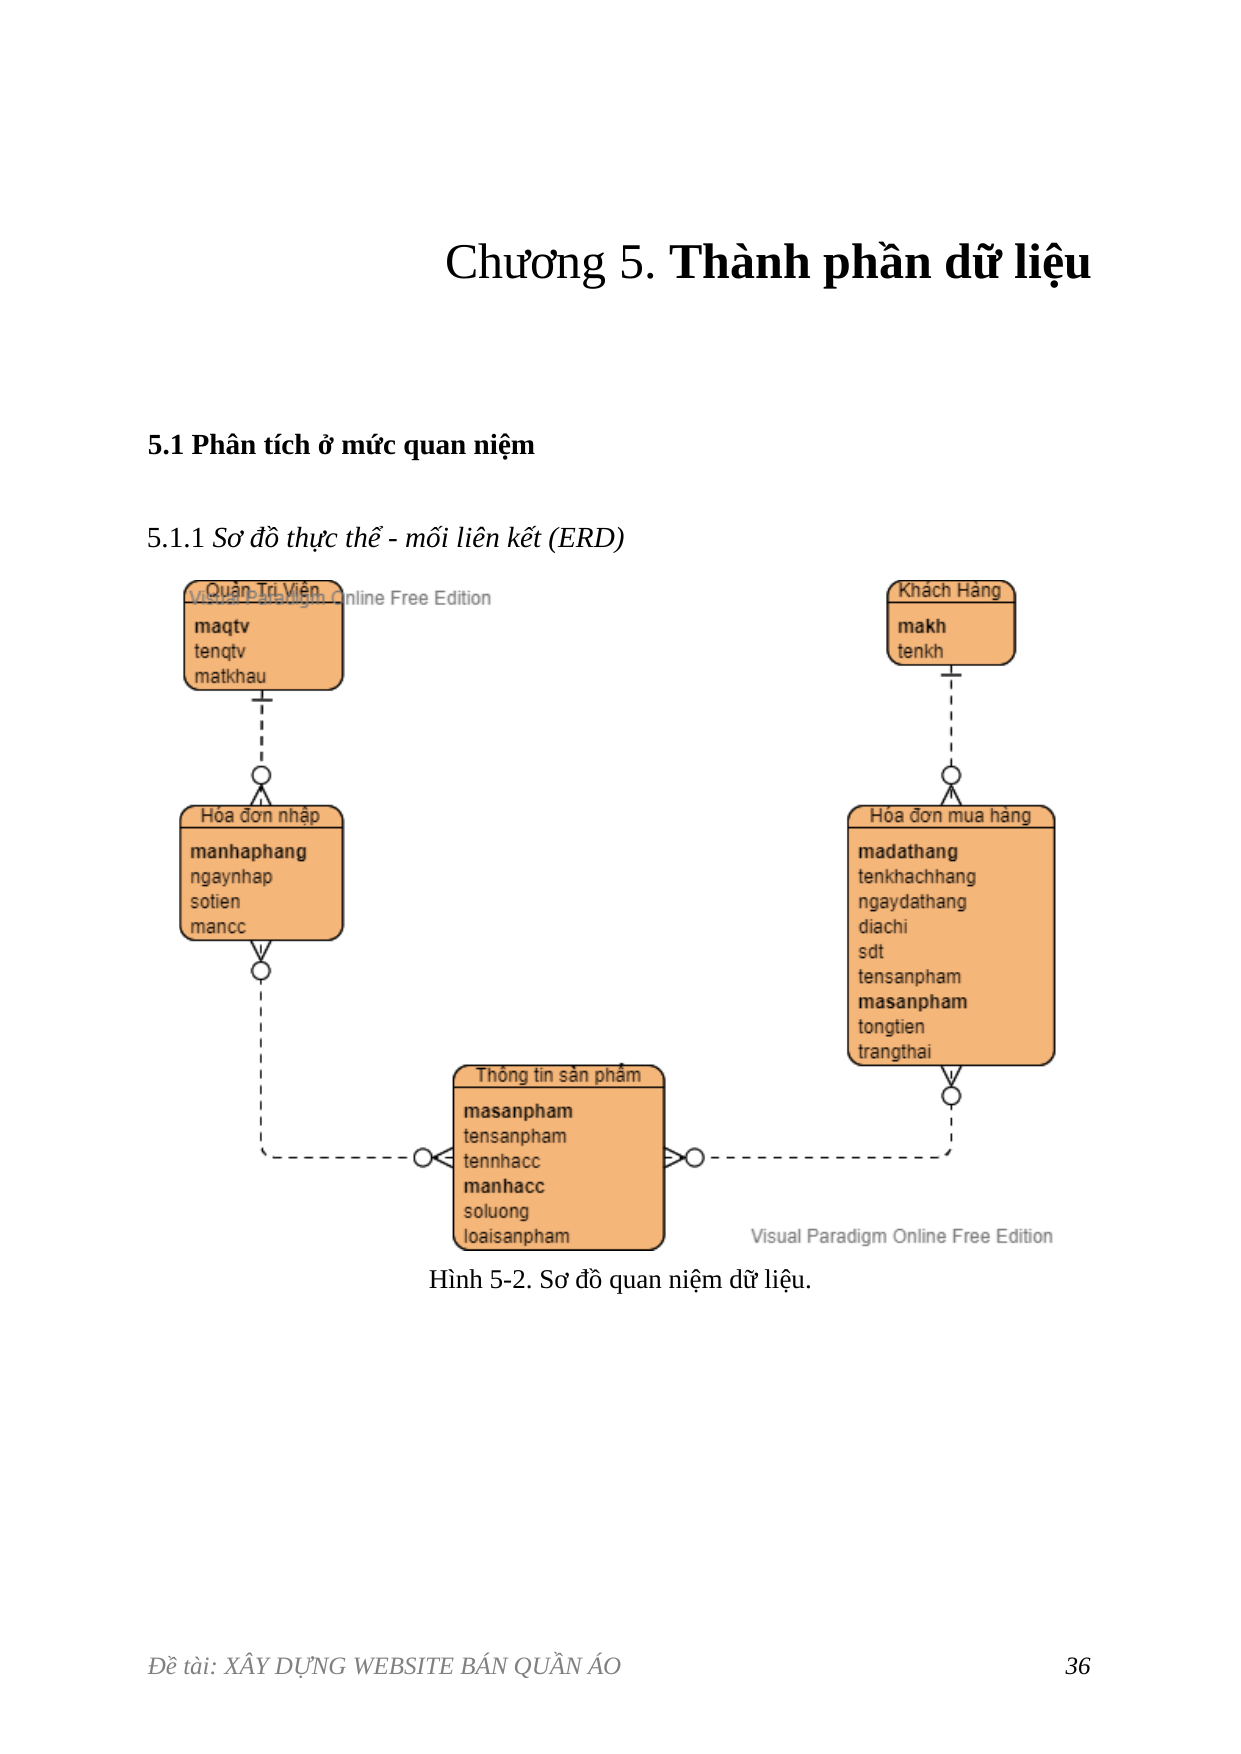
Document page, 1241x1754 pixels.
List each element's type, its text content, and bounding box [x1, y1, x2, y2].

subtitle Phân tích ở mức quan niệm [148, 418, 1092, 464]
subtitle Thành phần dữ liệu [148, 232, 1092, 289]
picture [179, 580, 1062, 1251]
subtitle Sơ đồ thực thể - mối liên kết (ERD) [147, 514, 1092, 556]
